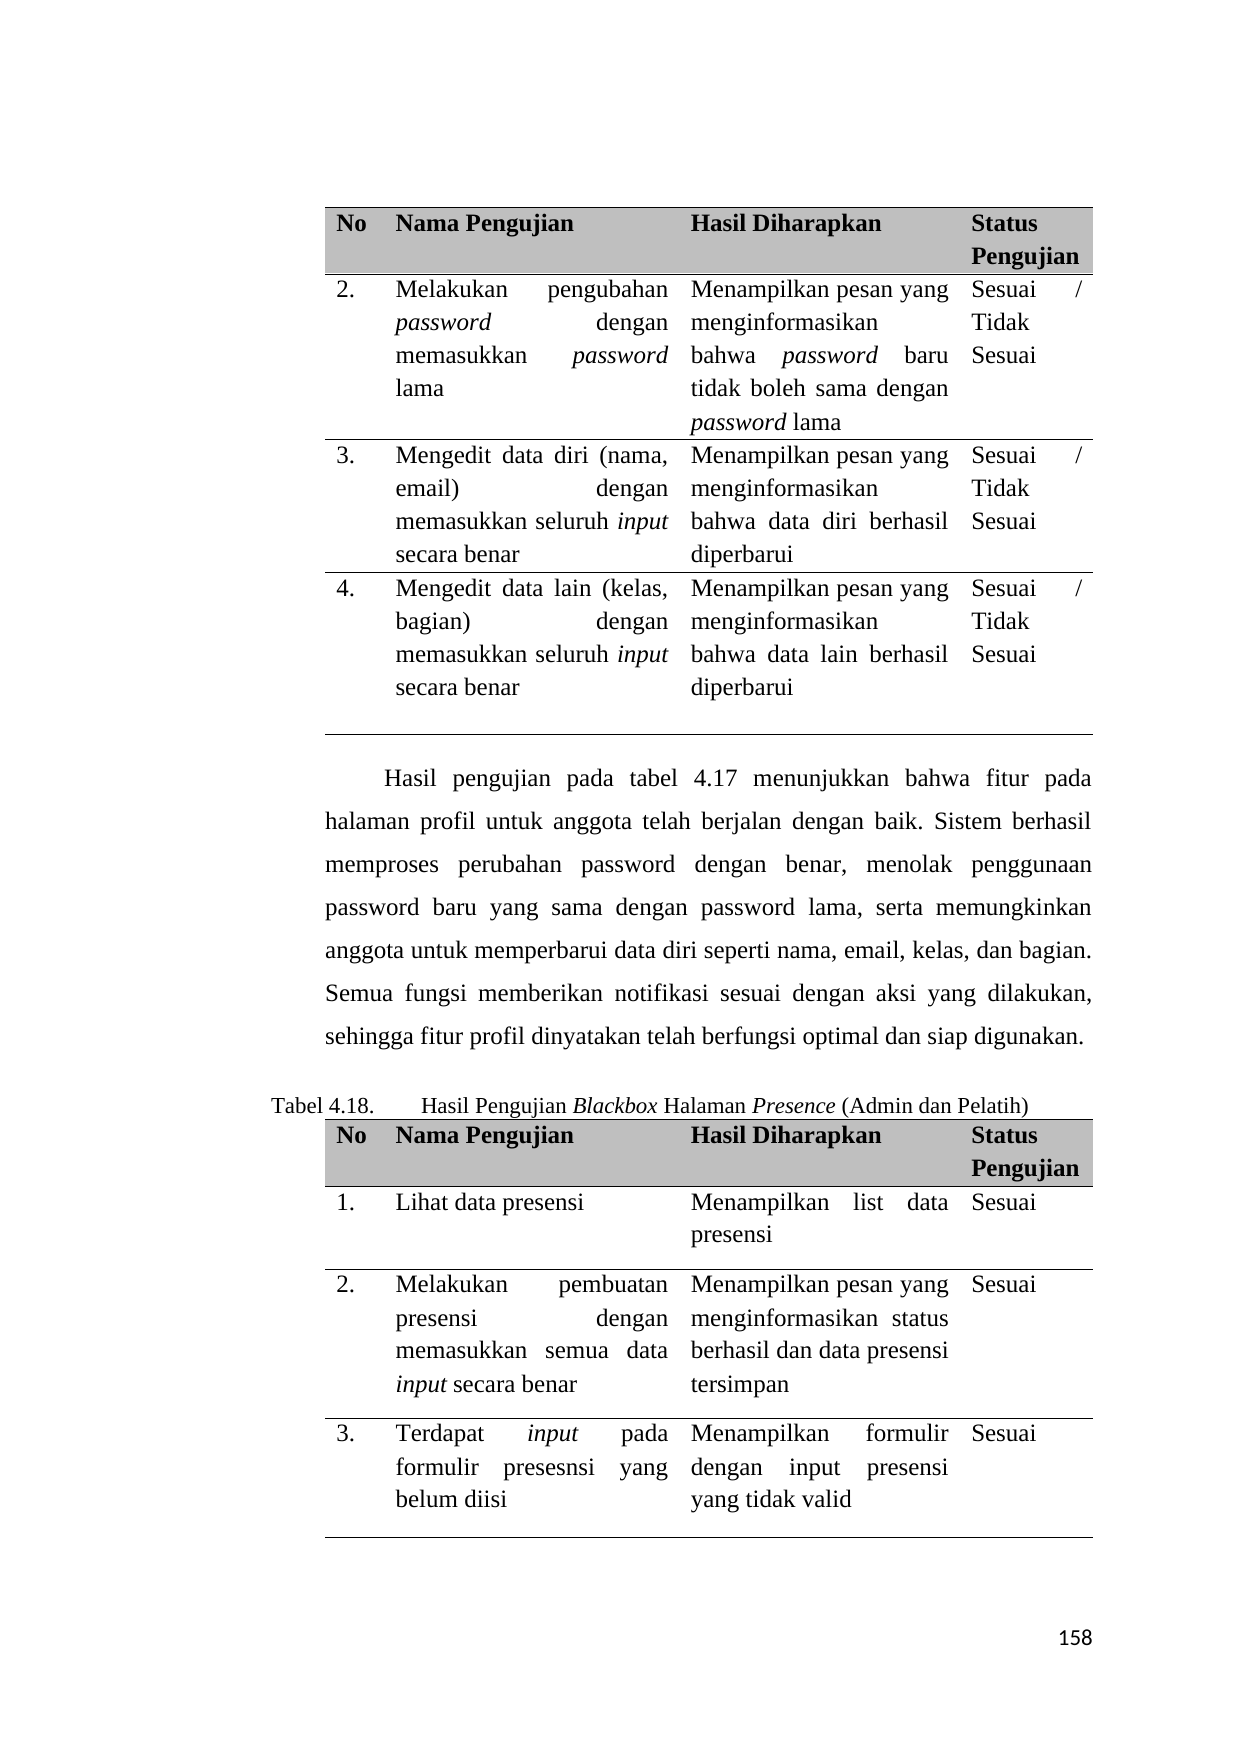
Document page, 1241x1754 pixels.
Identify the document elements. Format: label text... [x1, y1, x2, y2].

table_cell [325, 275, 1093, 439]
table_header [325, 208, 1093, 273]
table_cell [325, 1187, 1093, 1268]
text Hasil Pengujian Blackbox Halaman Presence (Admin dan Pelatih) [207, 1092, 1092, 1119]
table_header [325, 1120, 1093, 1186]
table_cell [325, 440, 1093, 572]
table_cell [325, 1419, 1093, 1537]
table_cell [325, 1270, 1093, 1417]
text Hasil pengujian pada tabel 4.17 menunjukkan bahwa fitur pada halaman profil untuk anggota telah berjalan dengan baik. Sistem berhasil memproses perubahan password dengan benar, menolak penggunaan password baru yang sama dengan password lama, serta memungkinkan anggota untuk memperbarui data diri seperti nama, email, kelas, dan bagian. Semua fungsi memberikan notifikasi sesuai dengan aksi yang dilakukan, sehingga fitur profil dinyatakan telah berfungsi optimal dan siap digunakan. [325, 763, 1092, 1050]
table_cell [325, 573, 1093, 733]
